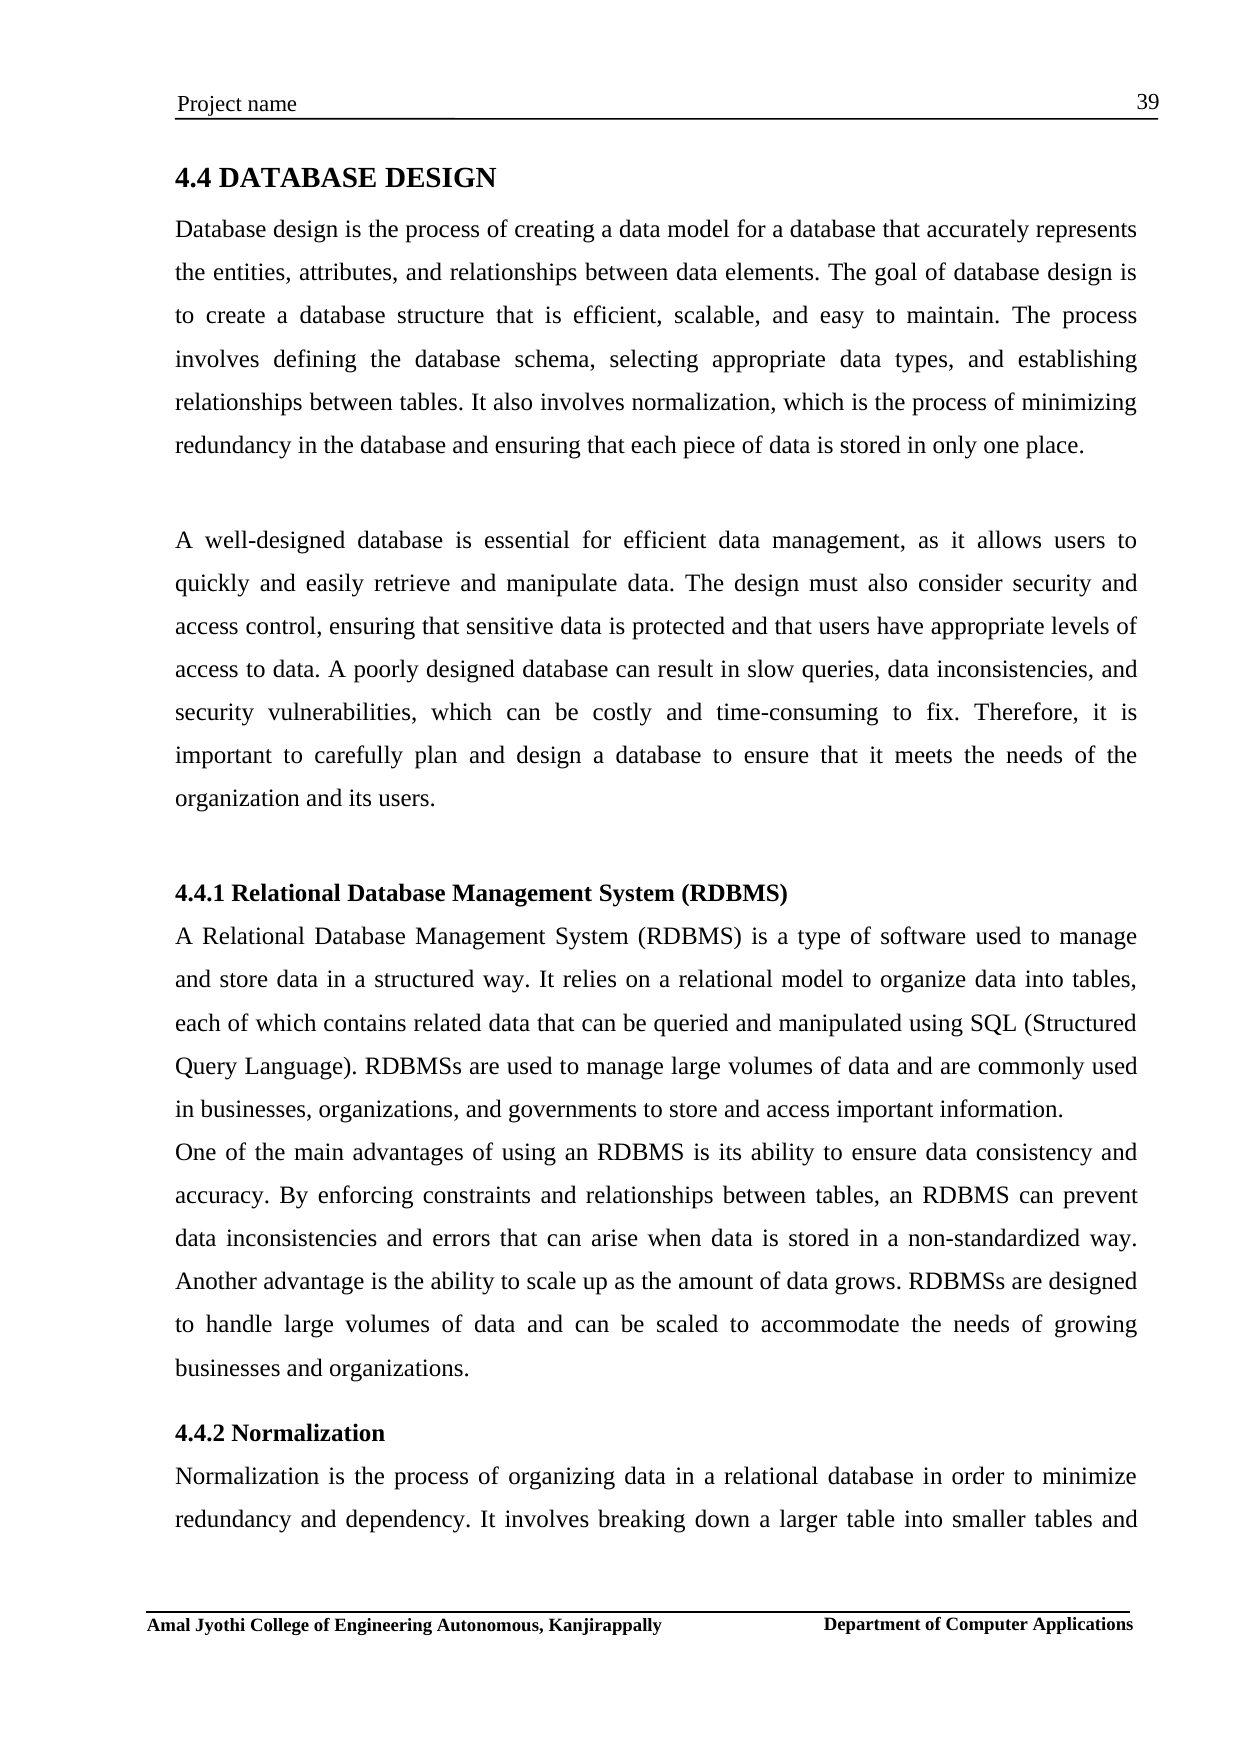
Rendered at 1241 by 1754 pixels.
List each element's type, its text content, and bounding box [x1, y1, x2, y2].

subtitle 4.4 DATABASE DESIGN [175, 160, 1162, 193]
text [175, 1461, 1139, 1533]
text Database design is the process of creating a data model for a database that accurately represents the entities, attributes, and relationships between data elements. The goal of database design is to create a database structure that is efficient, scalable, and easy to maintain. The process involves defining the database schema, selecting appropriate data types, and establishing relationships between tables. It also involves normalization, which is the process of minimizing redundancy in the database and ensuring that each piece of data is stored in only one place. [175, 214, 1139, 459]
subtitle 4.4.2 Normalization [175, 1418, 1026, 1447]
text A Relational Database Management System (RDBMS) is a type of software used to manage and store data in a structured way. It relies on a relational model to organize data into tables, each of which contains related data that can be queried and manipulated using SQL (Structured Query Language). RDBMSs are used to manage large volumes of data and are commonly used in businesses, organizations, and governments to store and access important information. [175, 921, 1139, 1123]
text One of the main advantages of using an RDBMS is its ability to ensure data consistency and accuracy. By enforcing constraints and relationships between tables, an RDBMS can prevent data inconsistencies and errors that can arise when data is stored in a non-standardized way. Another advantage is the ability to scale up as the amount of data grows. RDBMSs are designed to handle large volumes of data and can be scaled to accommodate the needs of growing businesses and organizations. [175, 1137, 1139, 1381]
text A well-designed database is essential for efficient data management, as it allows users to quickly and easily retrieve and manipulate data. The design must also consider security and access control, ensuring that sensitive data is protected and that users have appropriate levels of access to data. A poorly designed database can result in slow queries, data inconsistencies, and security vulnerabilities, which can be costly and time-consuming to fix. Therefore, it is important to carefully plan and design a database to ensure that it meets the needs of the organization and its users. [175, 525, 1139, 812]
subtitle 4.4.1 Relational Database Management System (RDBMS) [175, 878, 1026, 907]
